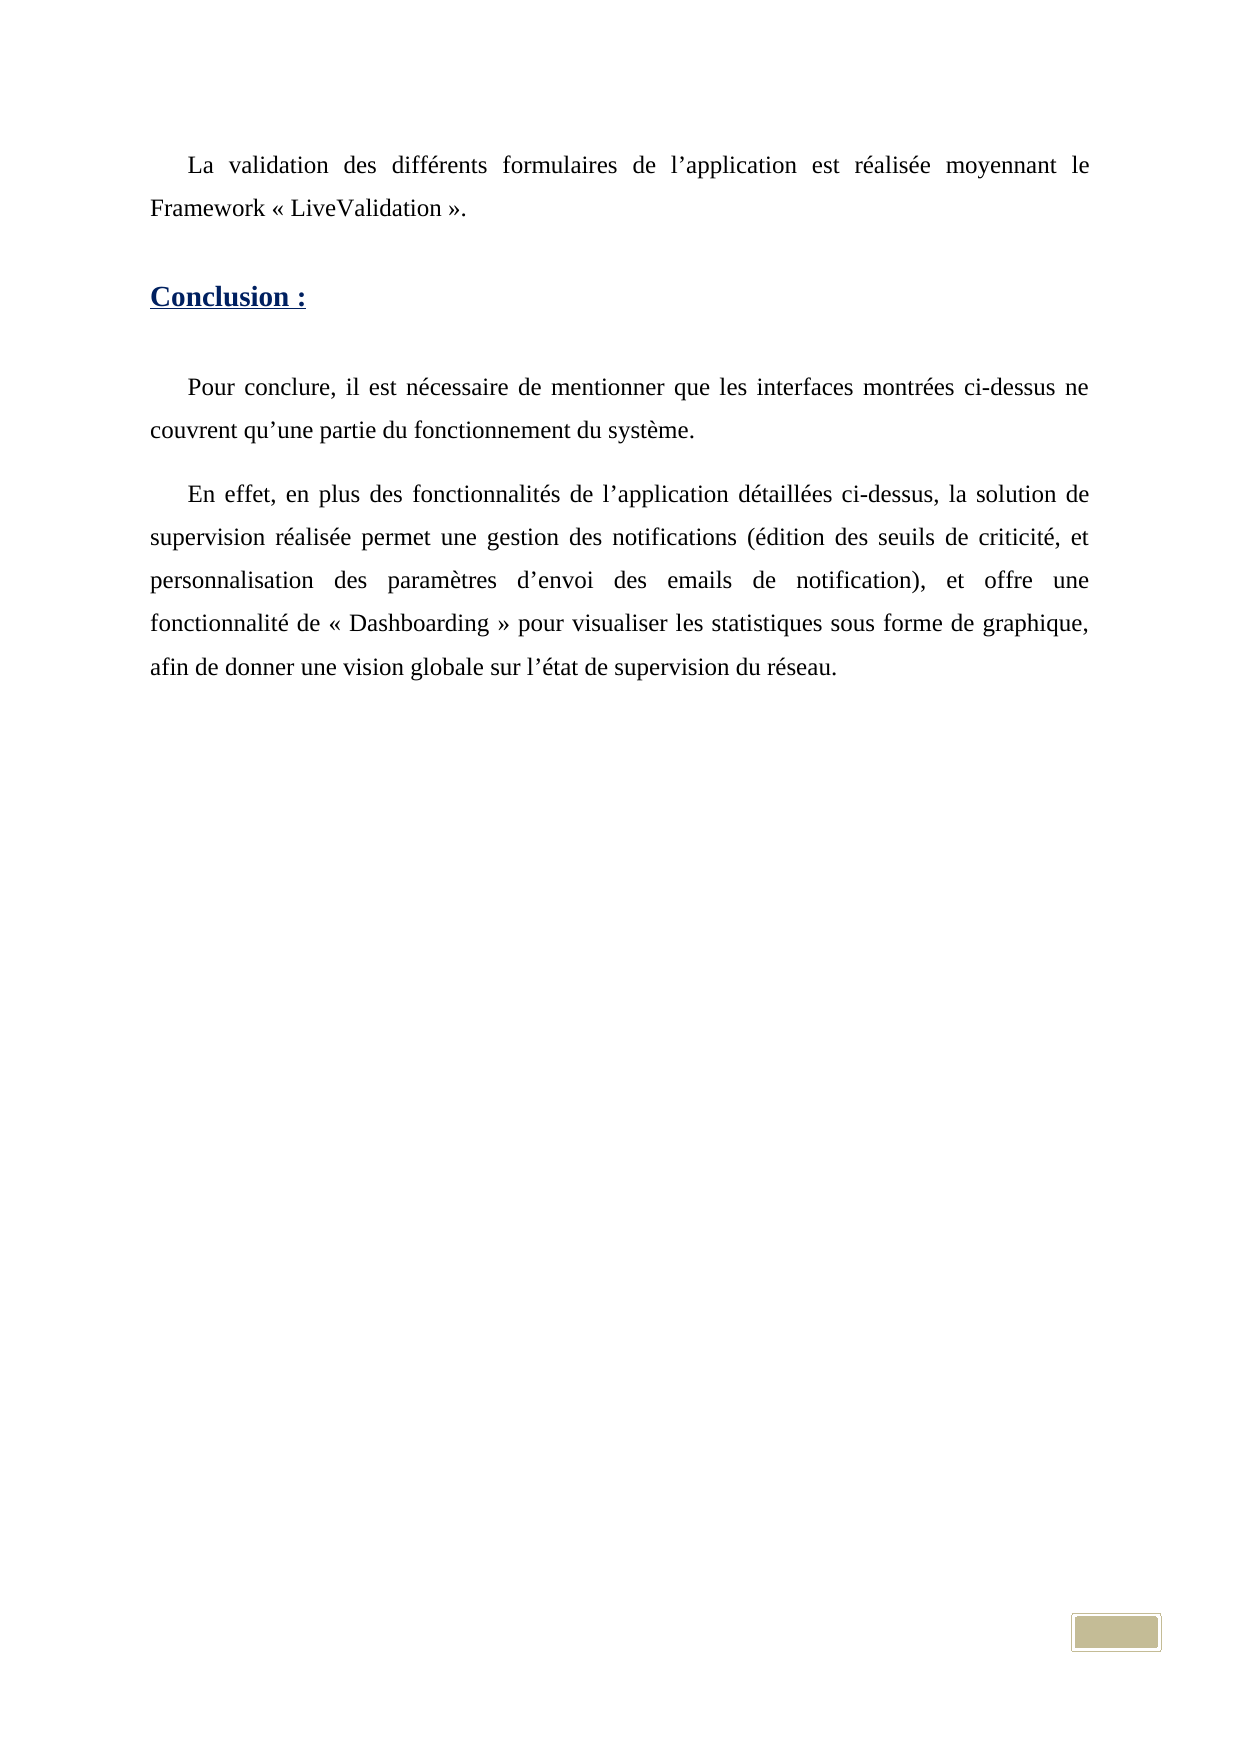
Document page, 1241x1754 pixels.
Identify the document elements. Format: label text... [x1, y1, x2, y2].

text La validation des différents formulaires de l’application est réalisée moyennant le Framework « LiveValidation ». [150, 150, 1090, 222]
text Pour conclure, il est nécessaire de mentionner que les interfaces montrées ci-dessus ne couvrent qu’une partie du fonctionnement du système. [150, 372, 1090, 444]
subtitle Conclusion : [150, 279, 1090, 312]
text En effet, en plus des fonctionnalités de l’application détaillées ci-dessus, la solution de supervision réalisée permet une gestion des notifications (édition des seuils de criticité, et personnalisation des paramètres d’envoi des emails de notification), et offre une fonctionnalité de « Dashboarding » pour visualiser les statistiques sous forme de graphique, afin de donner une vision globale sur l’état de supervision du réseau. [150, 479, 1090, 680]
